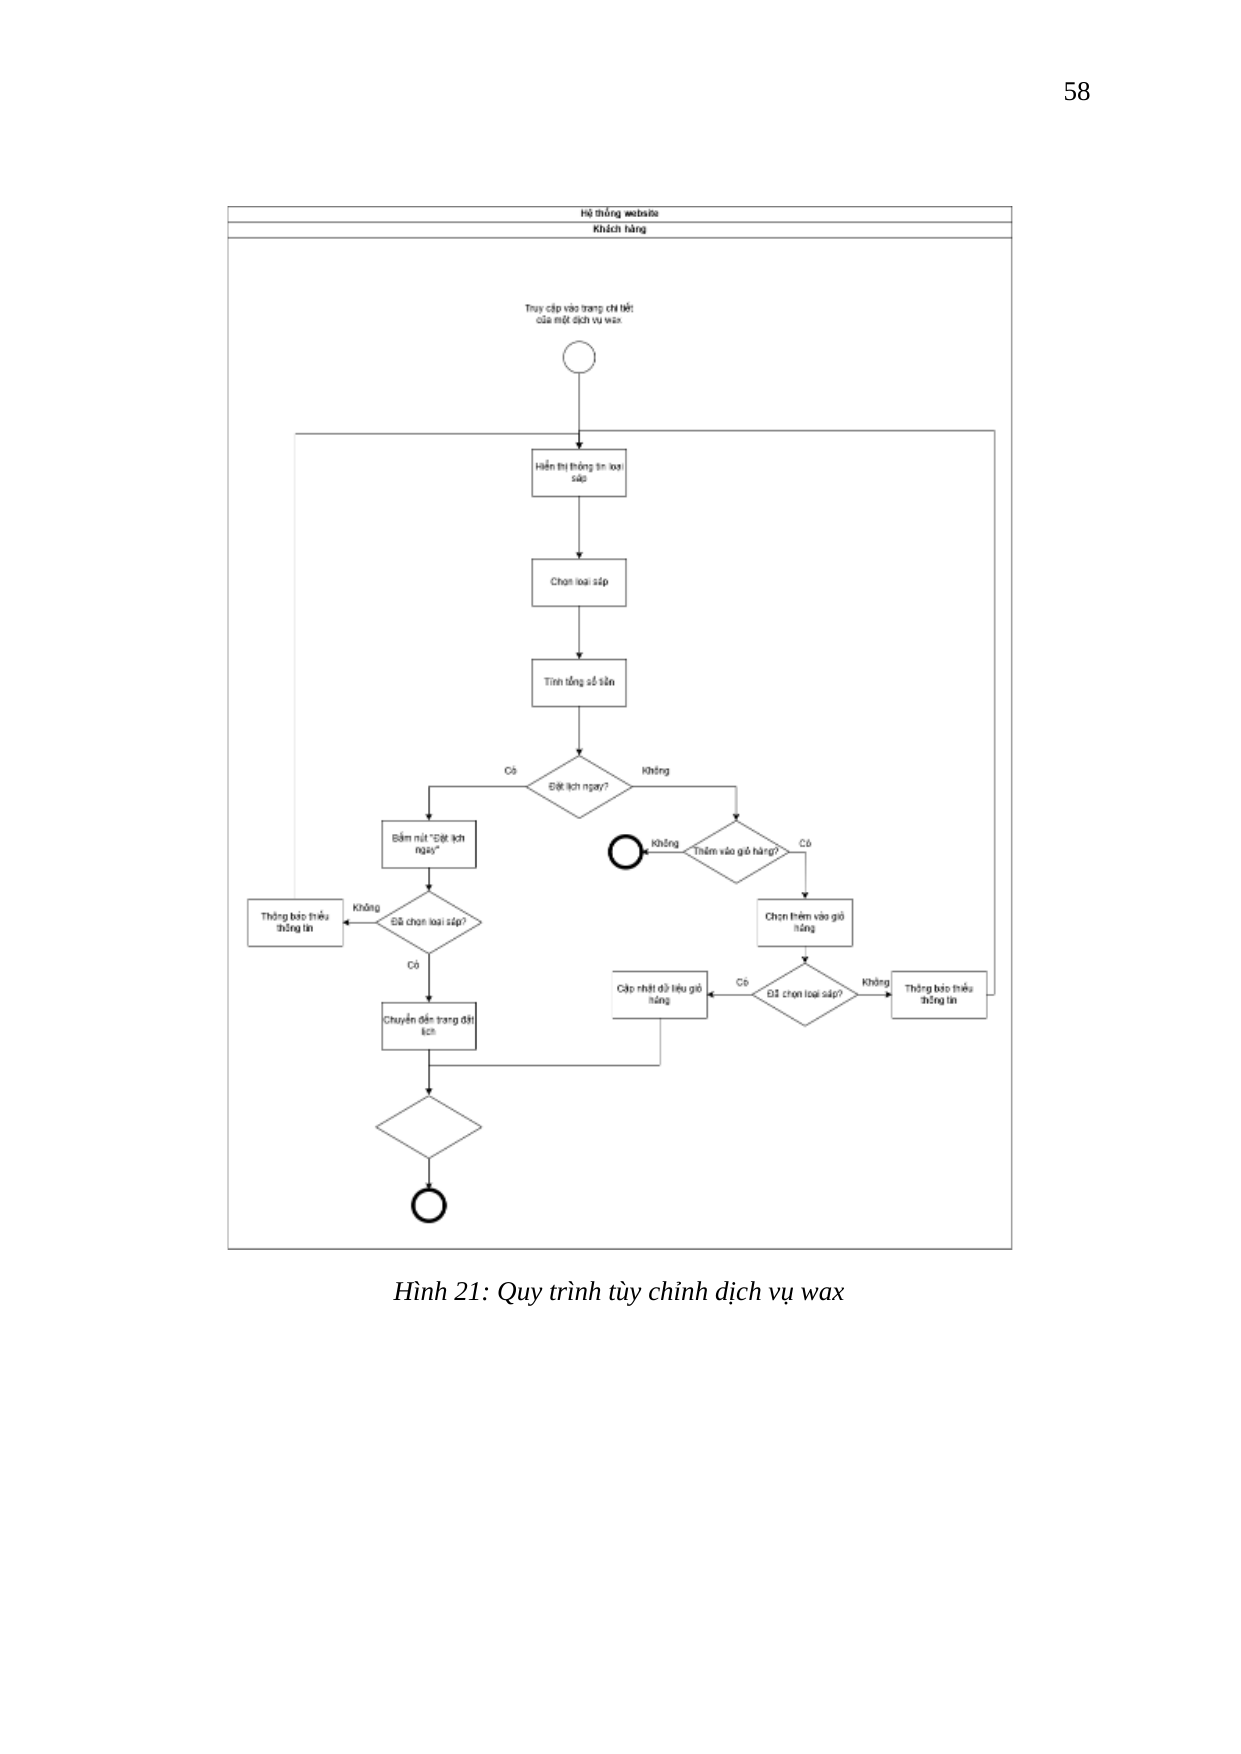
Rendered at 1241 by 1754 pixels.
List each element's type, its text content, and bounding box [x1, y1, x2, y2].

picture [227, 206, 1013, 1250]
subtitle Hình 21: Quy trình tùy chỉnh dịch vụ wax [150, 1275, 1090, 1306]
